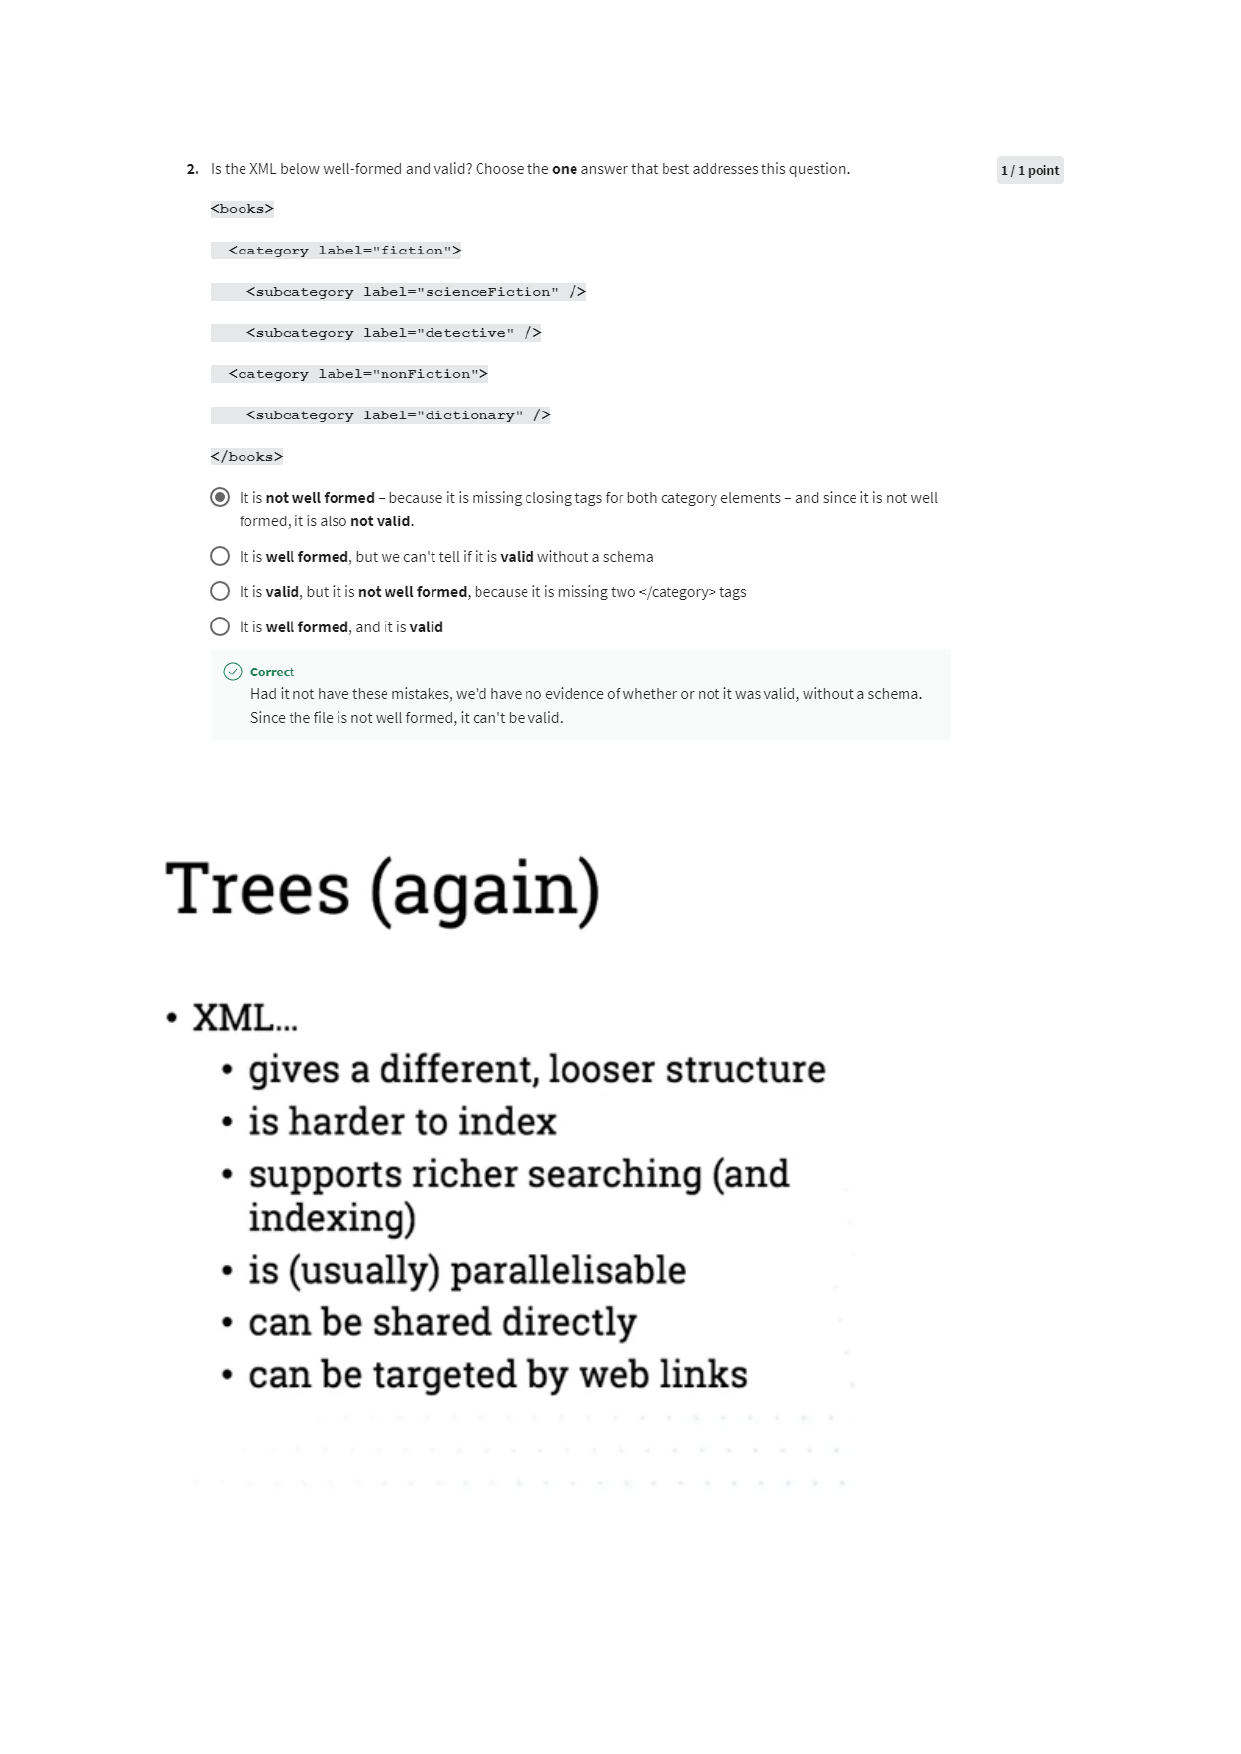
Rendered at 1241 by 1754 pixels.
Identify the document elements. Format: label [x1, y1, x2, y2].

picture [150, 150, 1091, 779]
picture [150, 843, 855, 1494]
